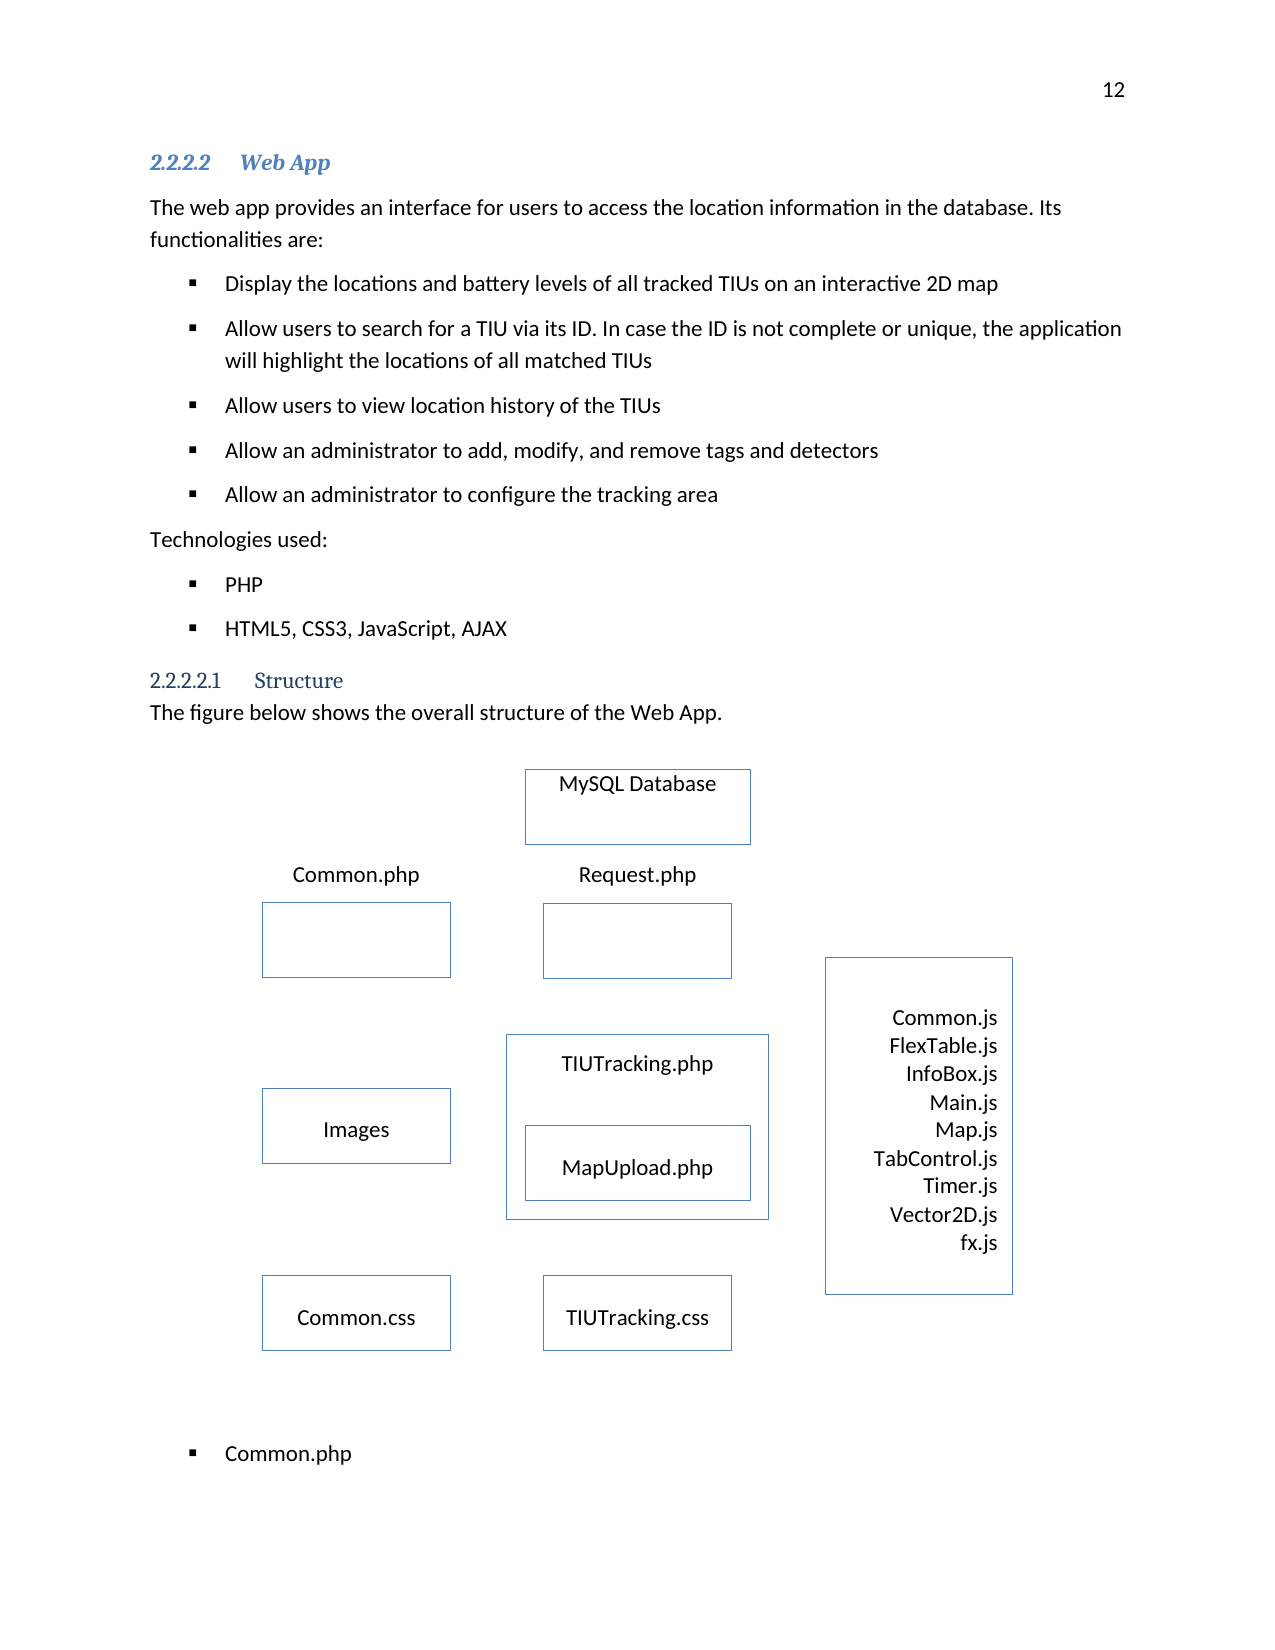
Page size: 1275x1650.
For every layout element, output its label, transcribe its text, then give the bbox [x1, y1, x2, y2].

list Display the locations and battery levels of all tracked TIUs on an interactive 2D map [187, 269, 1125, 298]
subtitle Structure [150, 668, 1125, 694]
text Technologies used: [150, 525, 1125, 553]
list PHP [187, 570, 1125, 598]
list Common.php [187, 1439, 1125, 1467]
list Allow users to view location history of the TIUs [187, 391, 1125, 419]
text The web app provides an interface for users to access the location information in the database. Its functionalities are: [150, 193, 1125, 253]
list Allow an administrator to configure the tracking area [187, 481, 1125, 508]
list Allow an administrator to add, modify, and remove tags and detectors [187, 436, 1125, 464]
list HTML5, CSS3, JavaScript, AJAX [187, 614, 1125, 643]
subtitle Web App [150, 150, 1125, 176]
list Allow users to search for a TIU via its ID. In case the ID is not complete or unique, the application will highlight the locations of all matched TIUs [187, 314, 1125, 374]
text The figure below shows the overall structure of the Web App. [150, 698, 1125, 726]
